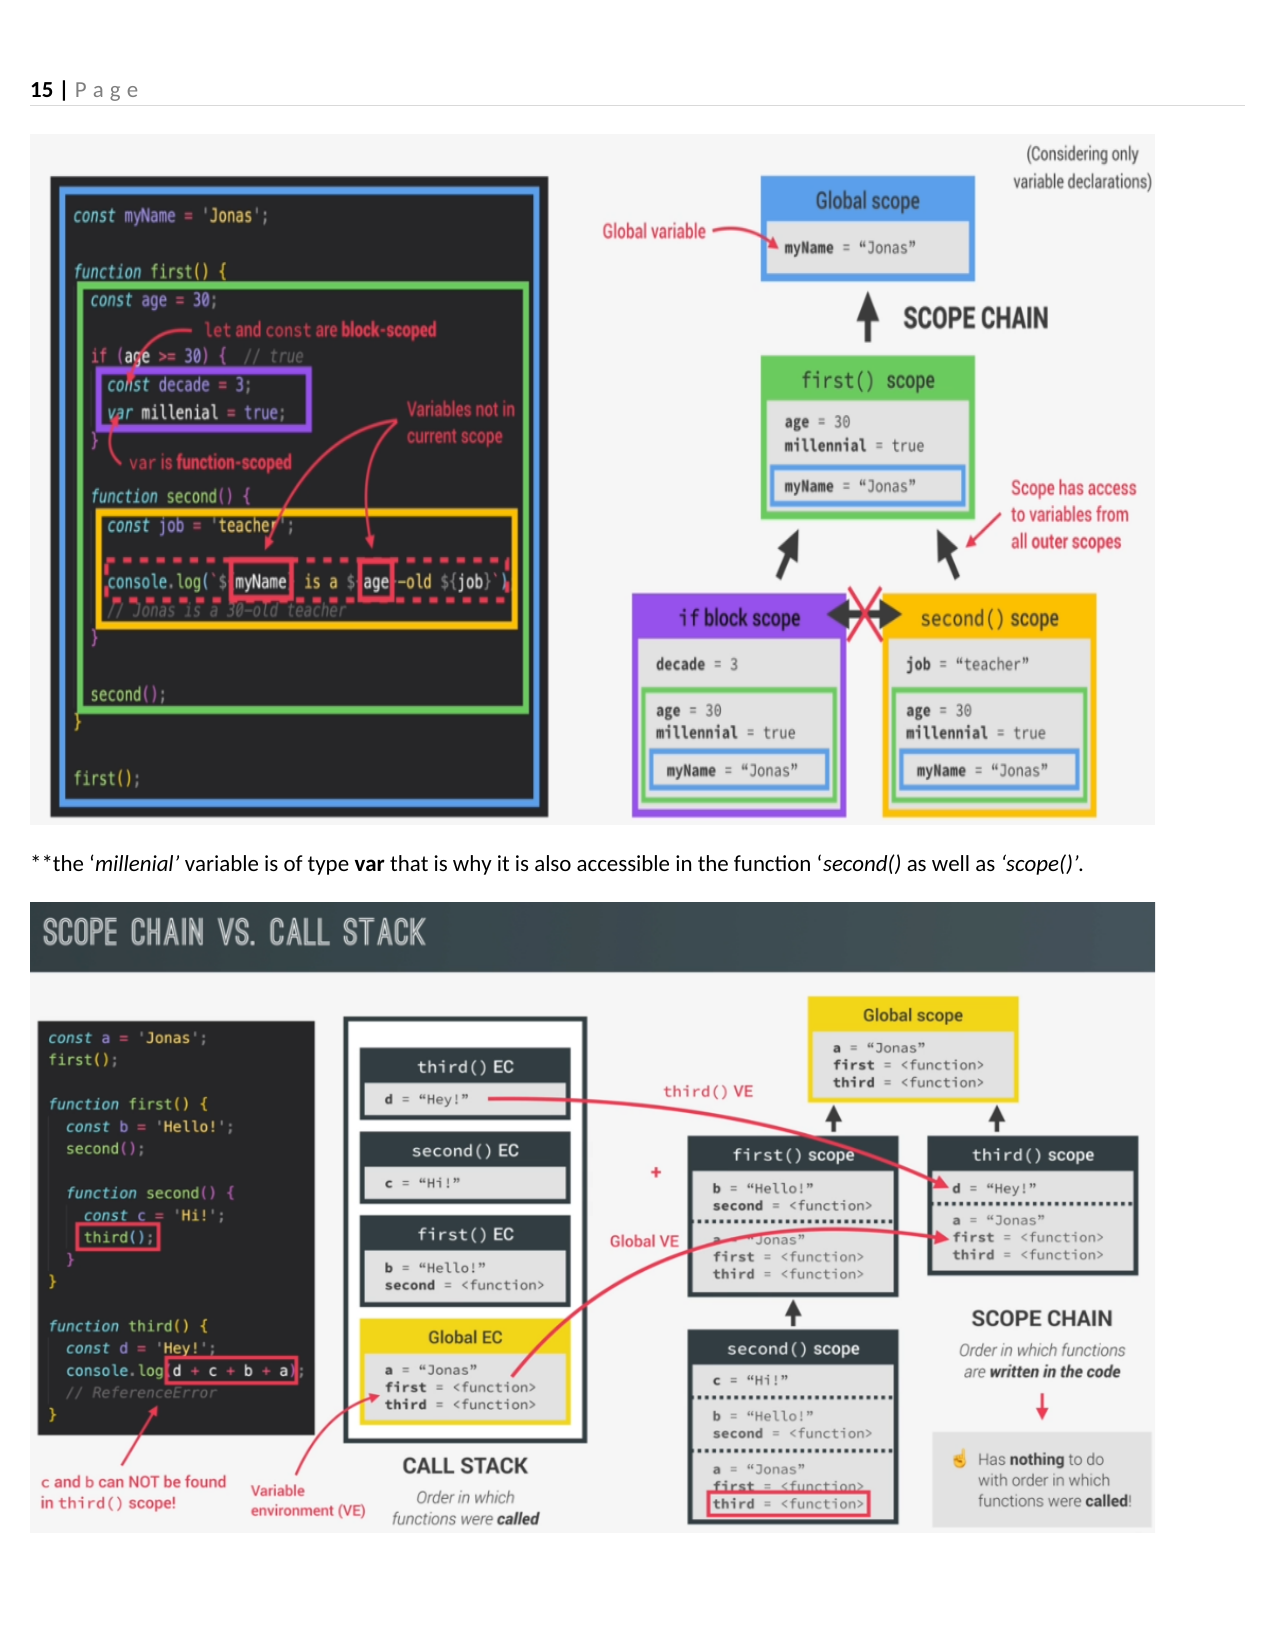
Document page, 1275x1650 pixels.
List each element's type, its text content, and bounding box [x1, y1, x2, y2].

text **the ‘millenial’ variable is of type var that is why it is also accessible in the function ‘second() as well as ‘scope()’. [30, 849, 1245, 877]
picture [30, 134, 1155, 825]
picture [30, 902, 1155, 1533]
